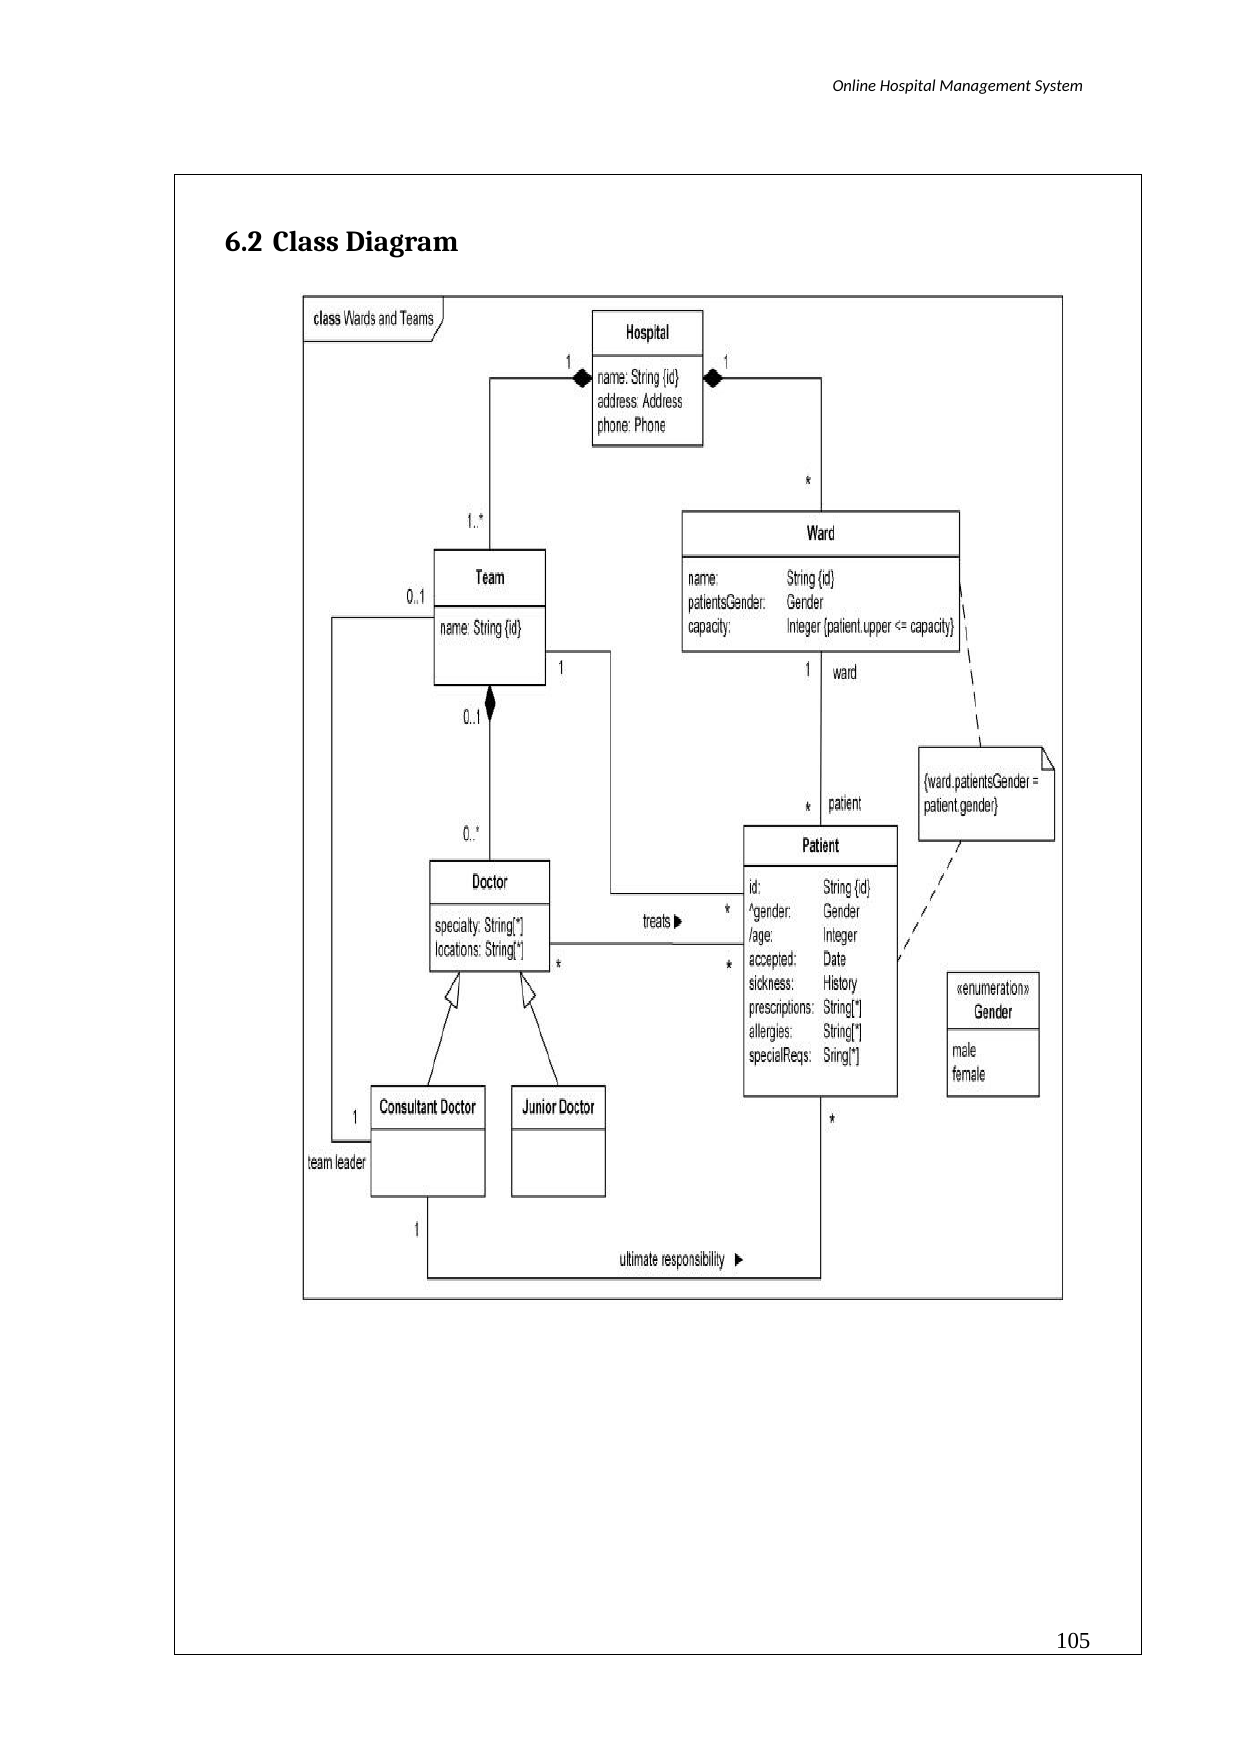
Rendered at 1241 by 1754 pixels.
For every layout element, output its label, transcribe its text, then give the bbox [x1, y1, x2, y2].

picture [300, 292, 1064, 1304]
subtitle Class Diagram [225, 225, 1142, 258]
